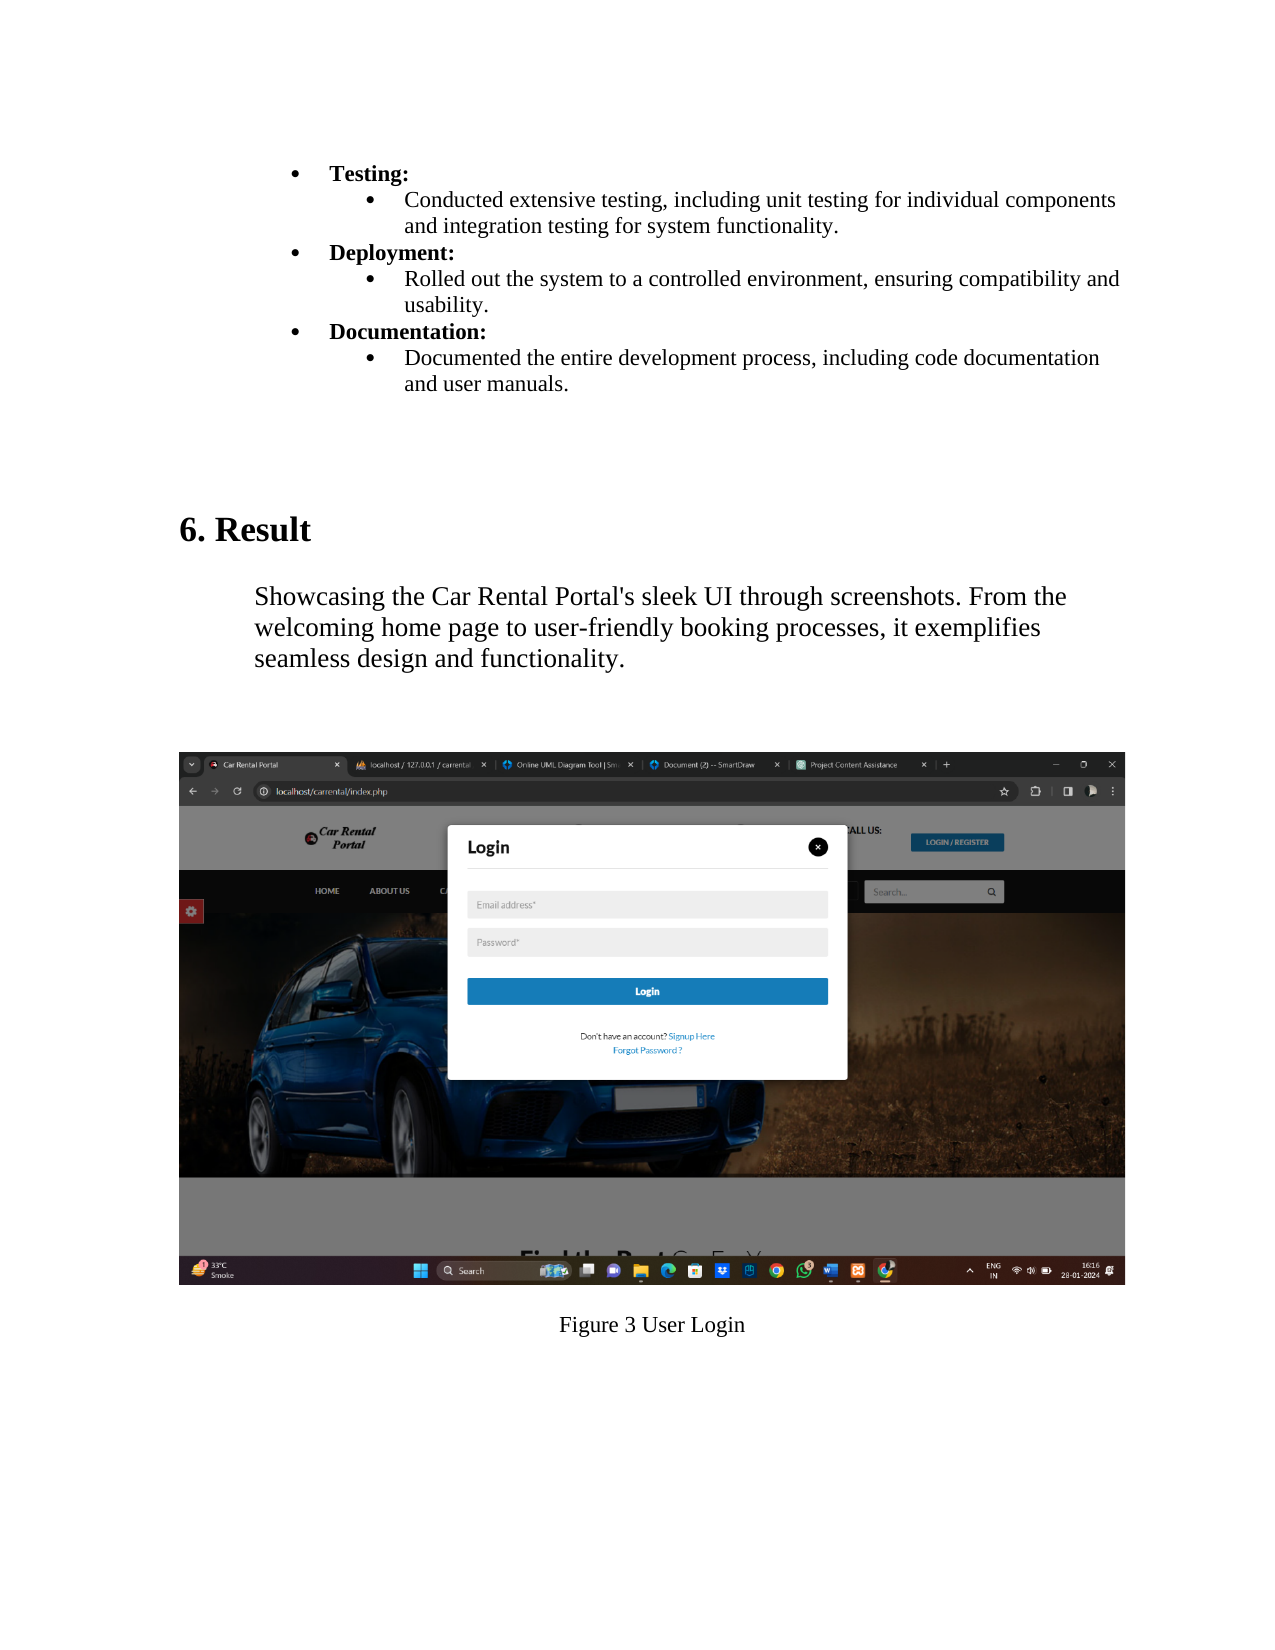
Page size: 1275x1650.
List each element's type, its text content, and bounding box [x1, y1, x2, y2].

list Deployment: [292, 239, 1125, 265]
text Figure 3 User Login [179, 1311, 1125, 1337]
text Showcasing the Car Rental Portal's sleek UI through screenshots. From the welcoming home page to user-friendly booking processes, it exemplifies seamless design and functionality. [254, 580, 1125, 673]
list Documented the entire development process, including code documentation and user manuals. [367, 344, 1125, 397]
subtitle 6. Result [179, 508, 1095, 549]
list Conducted extensive testing, including unit testing for individual components and integration testing for system functionality. [367, 186, 1125, 239]
list Rolled out the system to a controlled environment, ensuring compatibility and usability. [367, 265, 1125, 318]
picture [179, 752, 1125, 1285]
list Documentation: [292, 318, 1125, 344]
list Testing: [292, 160, 1125, 186]
